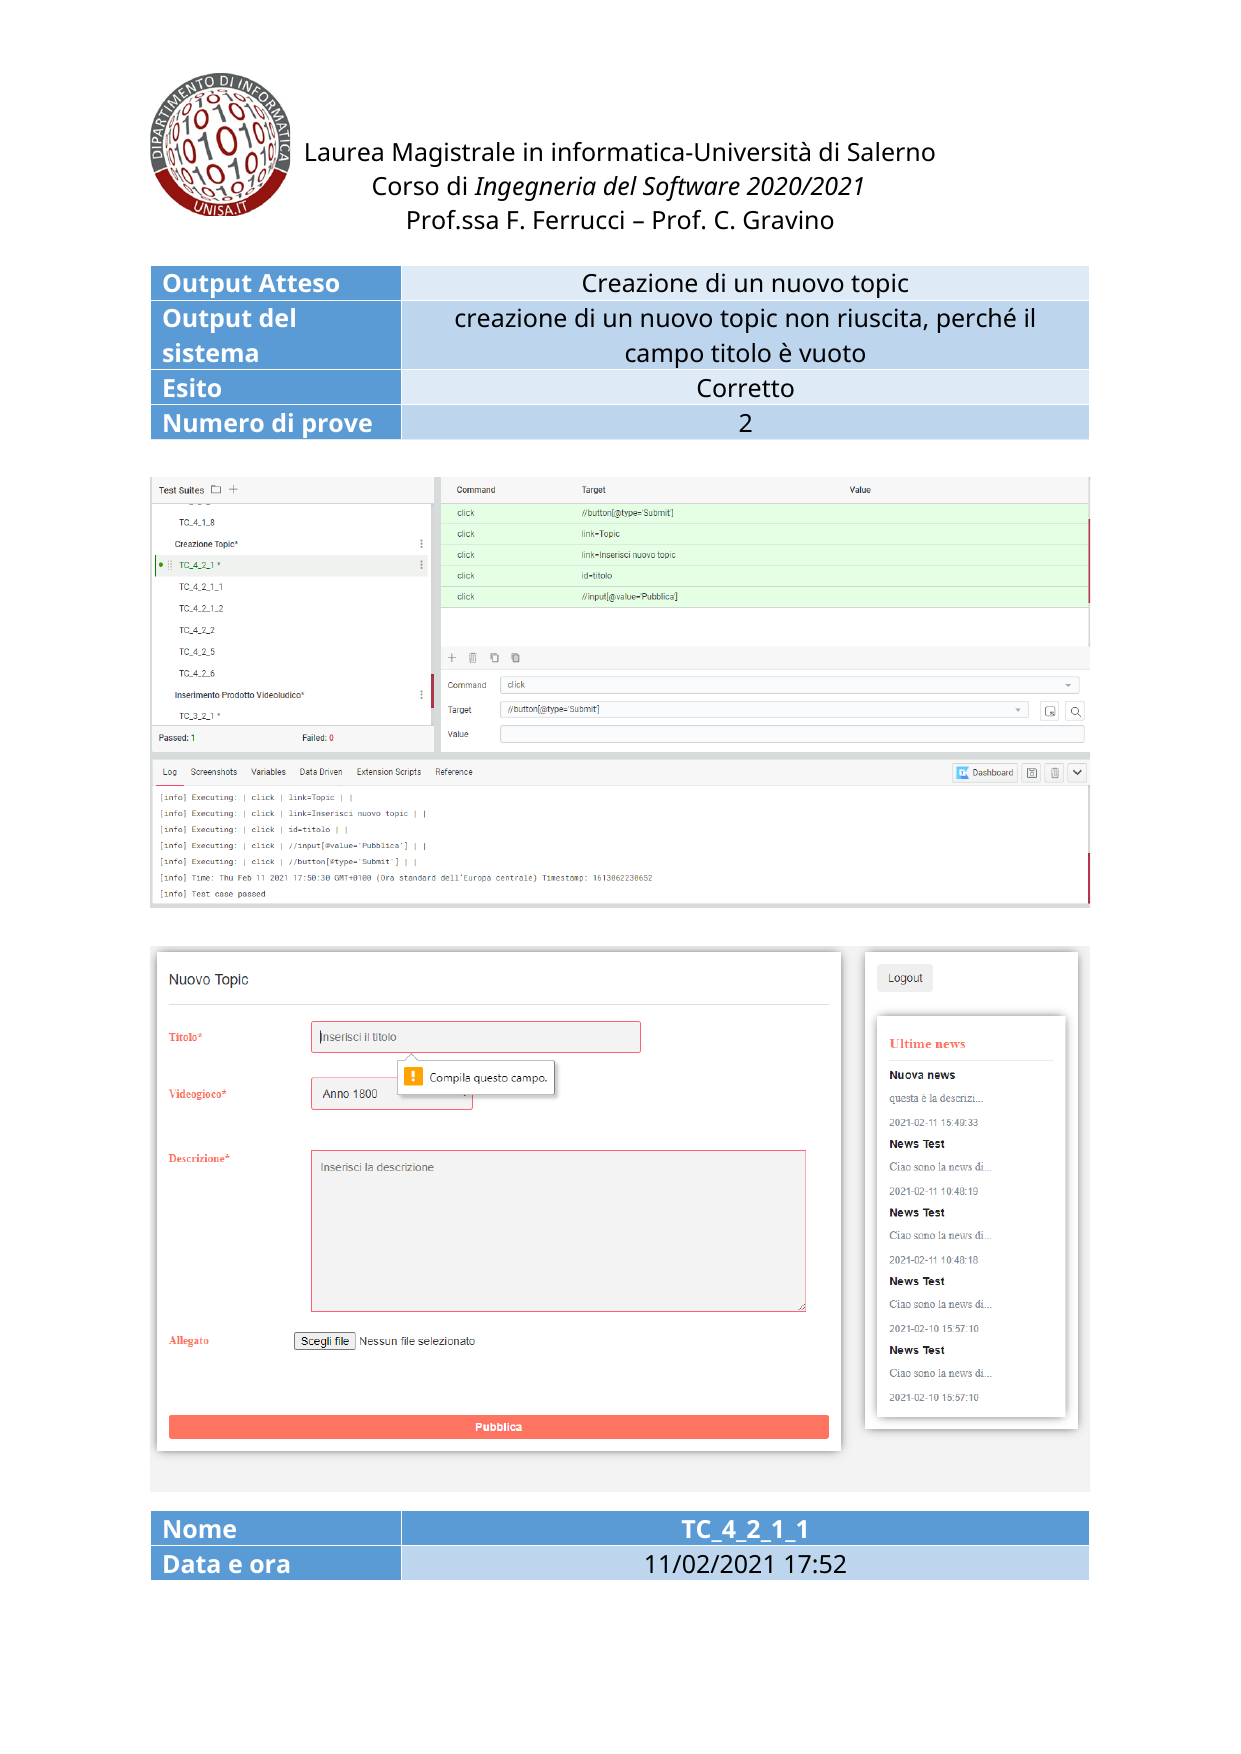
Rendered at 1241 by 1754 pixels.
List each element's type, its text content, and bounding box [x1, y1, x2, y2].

table_cell Corretto [402, 370, 1089, 404]
table_cell Esito [151, 370, 401, 404]
table_header TC_4_2_1_1 [402, 1511, 1089, 1545]
table_cell 2 [402, 405, 1089, 439]
table_cell Numero di prove [151, 405, 401, 439]
picture [150, 477, 1091, 908]
table_cell Data e ora [151, 1546, 401, 1580]
picture [149, 73, 290, 215]
table_cell Output Atteso [151, 266, 401, 300]
table_header Nome [151, 1511, 401, 1545]
table_cell Output del sistema [151, 301, 401, 369]
table_cell creazione di un nuovo topic non riuscita, perché il campo titolo è vuoto [402, 301, 1089, 369]
picture [150, 946, 1091, 1492]
table_cell 11/02/2021 17:52 [402, 1546, 1089, 1580]
table_cell Creazione di un nuovo topic [402, 266, 1089, 300]
